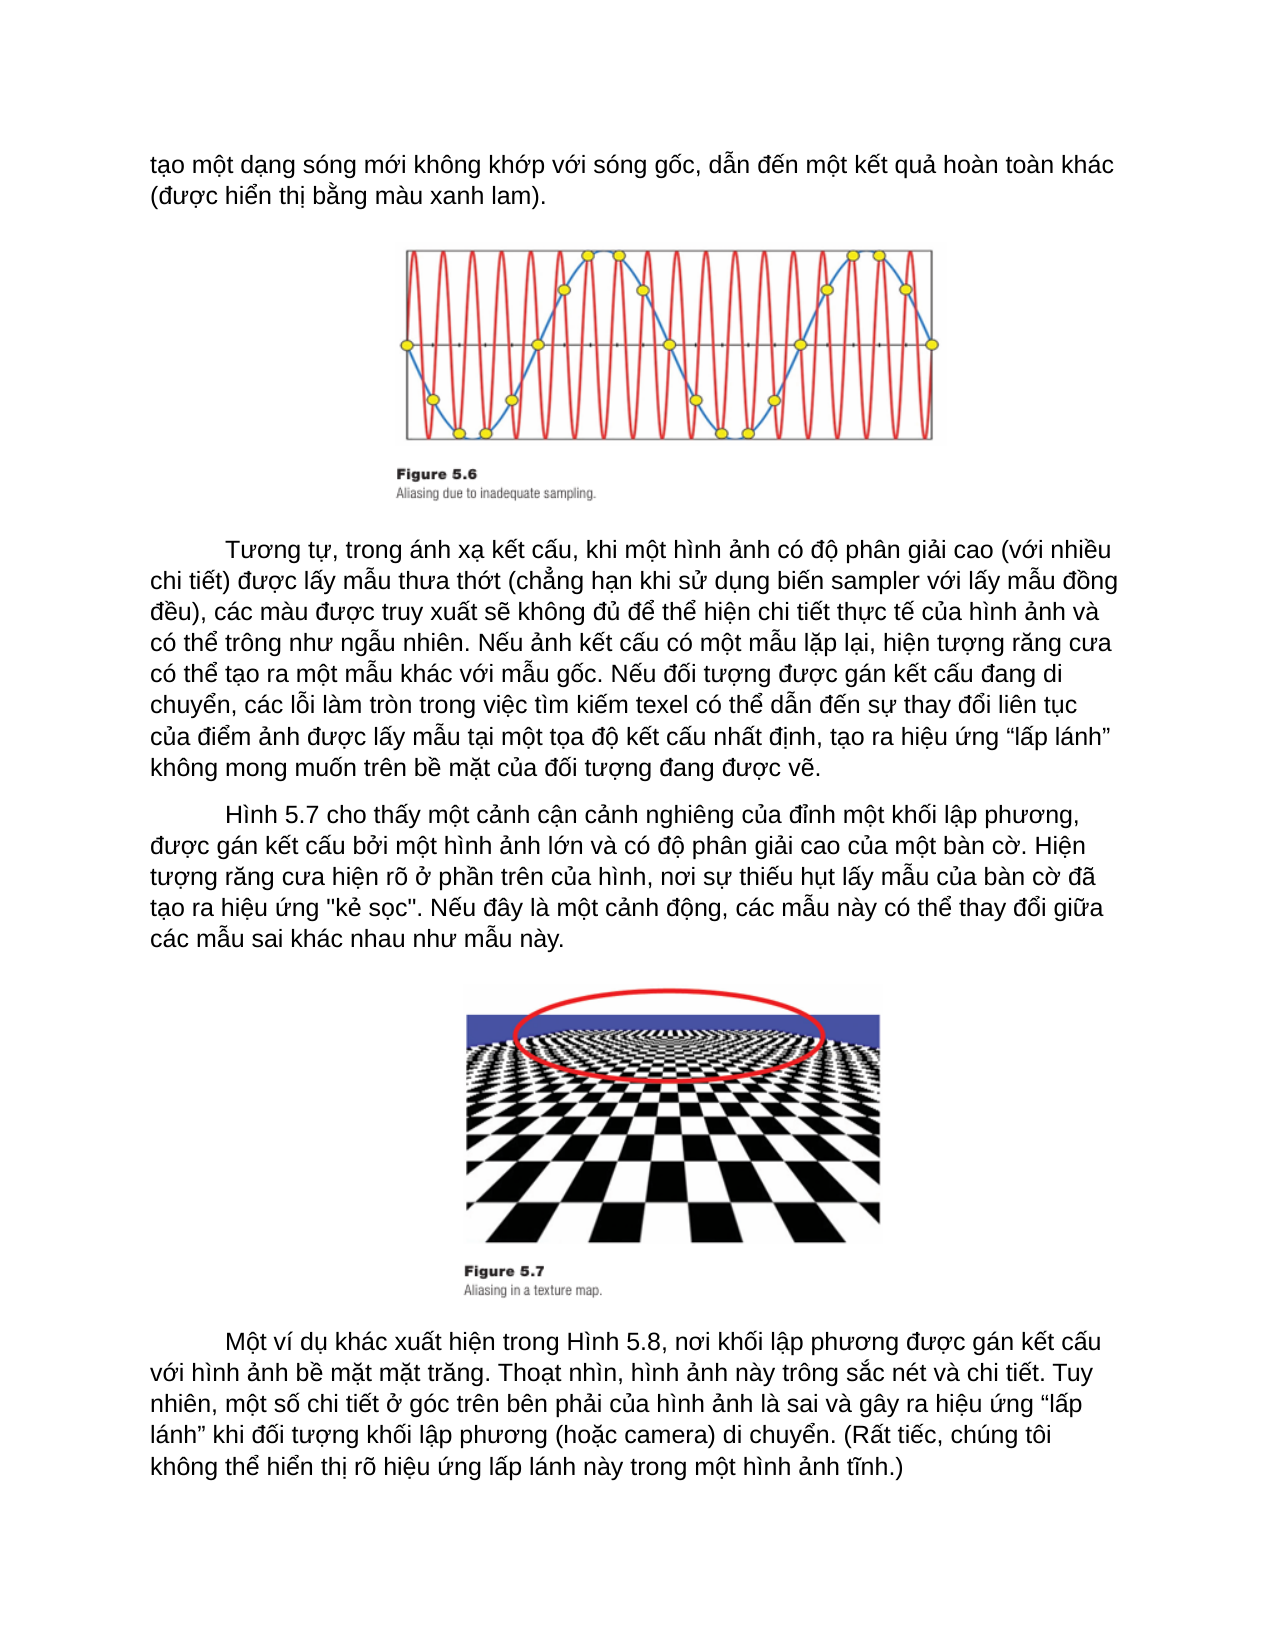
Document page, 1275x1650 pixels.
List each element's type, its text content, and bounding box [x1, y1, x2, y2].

picture [386, 228, 964, 517]
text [150, 150, 1125, 210]
text Hình 5.7 cho thấy một cảnh cận cảnh nghiêng của đỉnh một khối lập phương, được gán kết cấu bởi một hình ảnh lớn và có độ phân giải cao của một bàn cờ. Hiện tượng răng cưa hiện rõ ở phần trên của hình, nơi sự thiếu hụt lấy mẫu của bàn cờ đã tạo ra hiệu ứng "kẻ sọc". Nếu đây là một cảnh động, các mẫu này có thể thay đổi giữa các mẫu sai khác nhau như mẫu này. [150, 800, 1125, 953]
picture [445, 972, 905, 1309]
text Một ví dụ khác xuất hiện trong Hình 5.8, nơi khối lập phương được gán kết cấu với hình ảnh bề mặt mặt trăng. Thoạt nhìn, hình ảnh này trông sắc nét và chi tiết. Tuy nhiên, một số chi tiết ở góc trên bên phải của hình ảnh là sai và gây ra hiệu ứng “lấp lánh” khi đối tượng khối lập phương (hoặc camera) di chuyển. (Rất tiếc, chúng tôi không thể hiển thị rõ hiệu ứng lấp lánh này trong một hình ảnh tĩnh.) [150, 1327, 1125, 1480]
text Tương tự, trong ánh xạ kết cấu, khi một hình ảnh có độ phân giải cao (với nhiều chi tiết) được lấy mẫu thưa thớt (chẳng hạn khi sử dụng biến sampler với lấy mẫu đồng đều), các màu được truy xuất sẽ không đủ để thể hiện chi tiết thực tế của hình ảnh và có thể trông như ngẫu nhiên. Nếu ảnh kết cấu có một mẫu lặp lại, hiện tượng răng cưa có thể tạo ra một mẫu khác với mẫu gốc. Nếu đối tượng được gán kết cấu đang di chuyển, các lỗi làm tròn trong việc tìm kiếm texel có thể dẫn đến sự thay đổi liên tục của điểm ảnh được lấy mẫu tại một tọa độ kết cấu nhất định, tạo ra hiệu ứng “lấp lánh” không mong muốn trên bề mặt của đối tượng đang được vẽ. [150, 535, 1125, 781]
